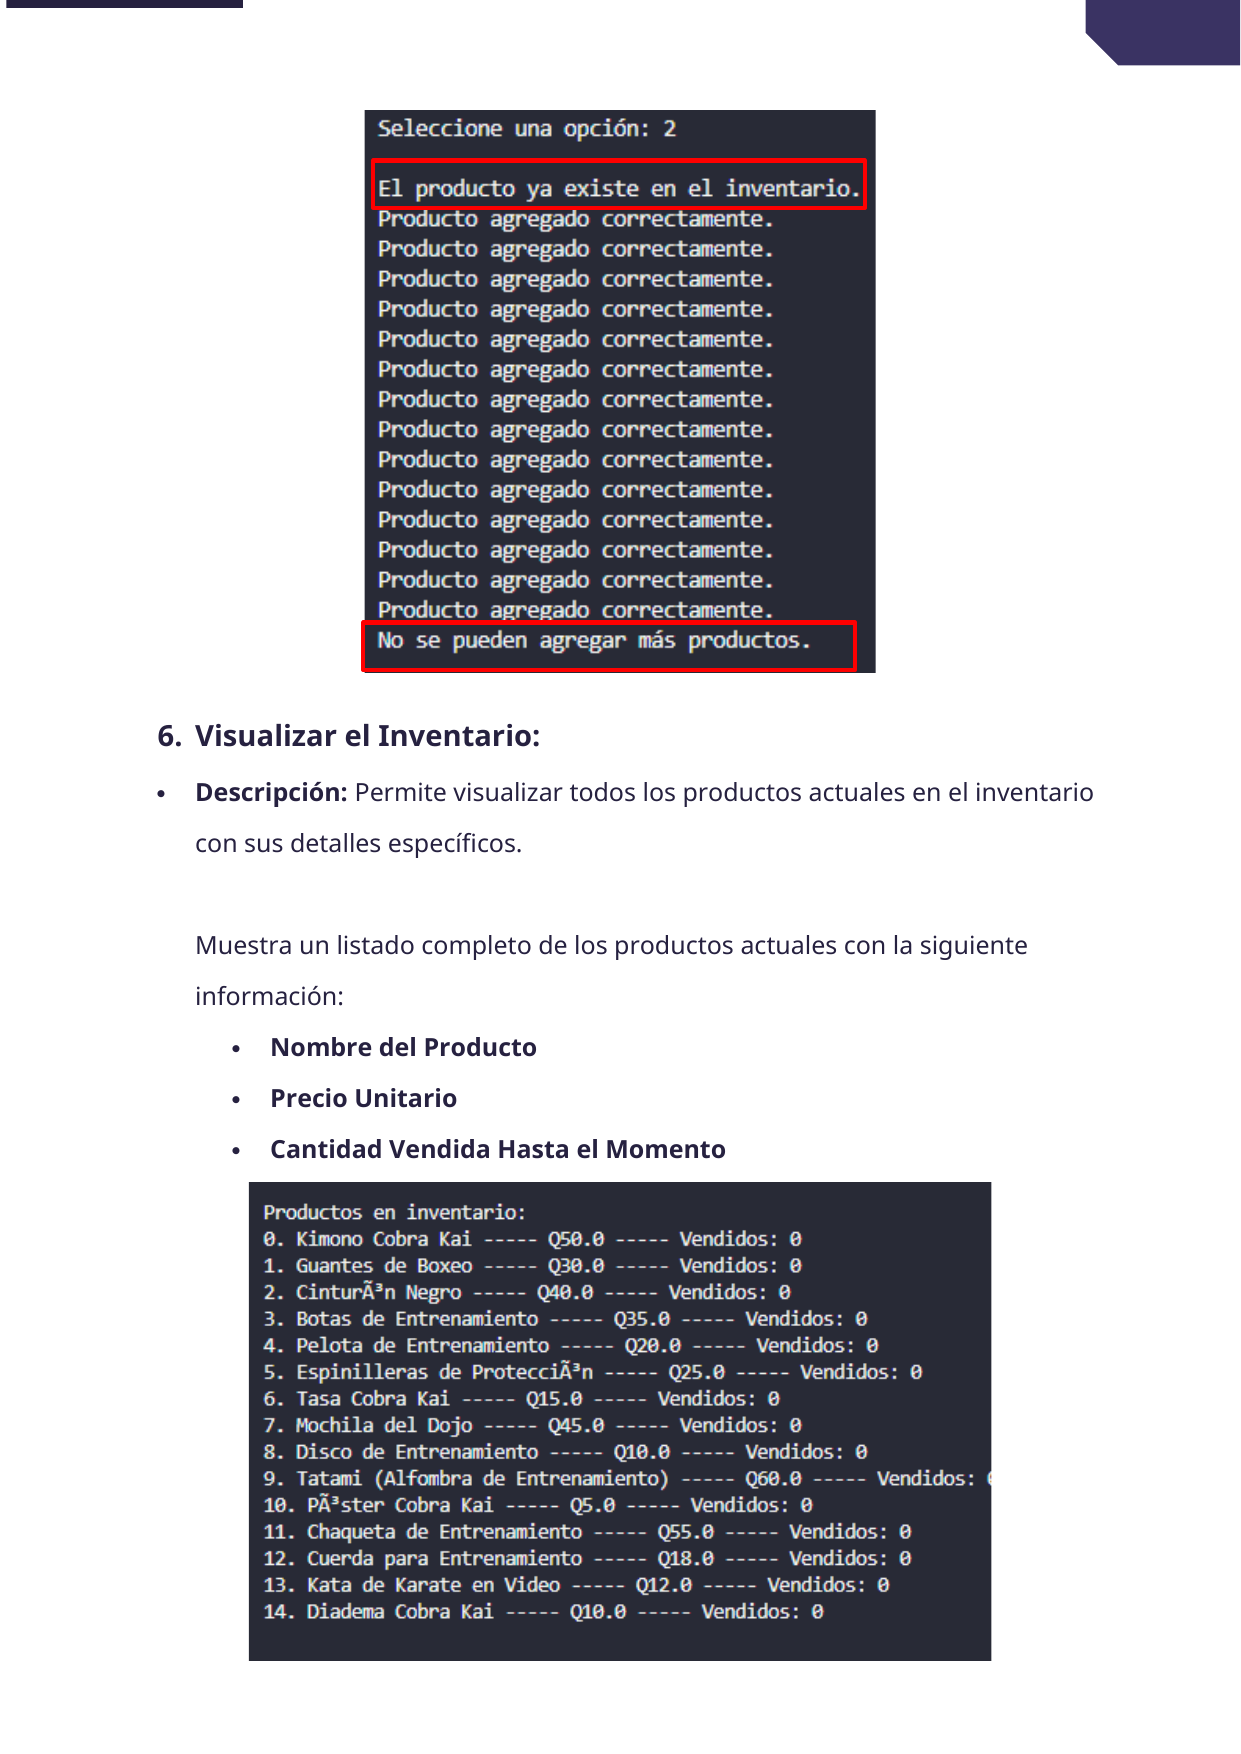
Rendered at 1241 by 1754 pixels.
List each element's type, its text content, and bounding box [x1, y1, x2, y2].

list Descripción: Permite visualizar todos los productos actuales en el inventario con sus detalles específicos. [157, 774, 1120, 859]
list Nombre del Producto [232, 1030, 1120, 1064]
picture [364, 110, 876, 673]
subtitle Visualizar el Inventario: [157, 715, 1120, 755]
picture [365, 625, 853, 668]
list Precio Unitario [232, 1081, 1120, 1115]
picture [248, 1182, 992, 1661]
text Muestra un listado completo de los productos actuales con la siguiente información: [195, 928, 1120, 1013]
list Cantidad Vendida Hasta el Momento [232, 1132, 1120, 1166]
